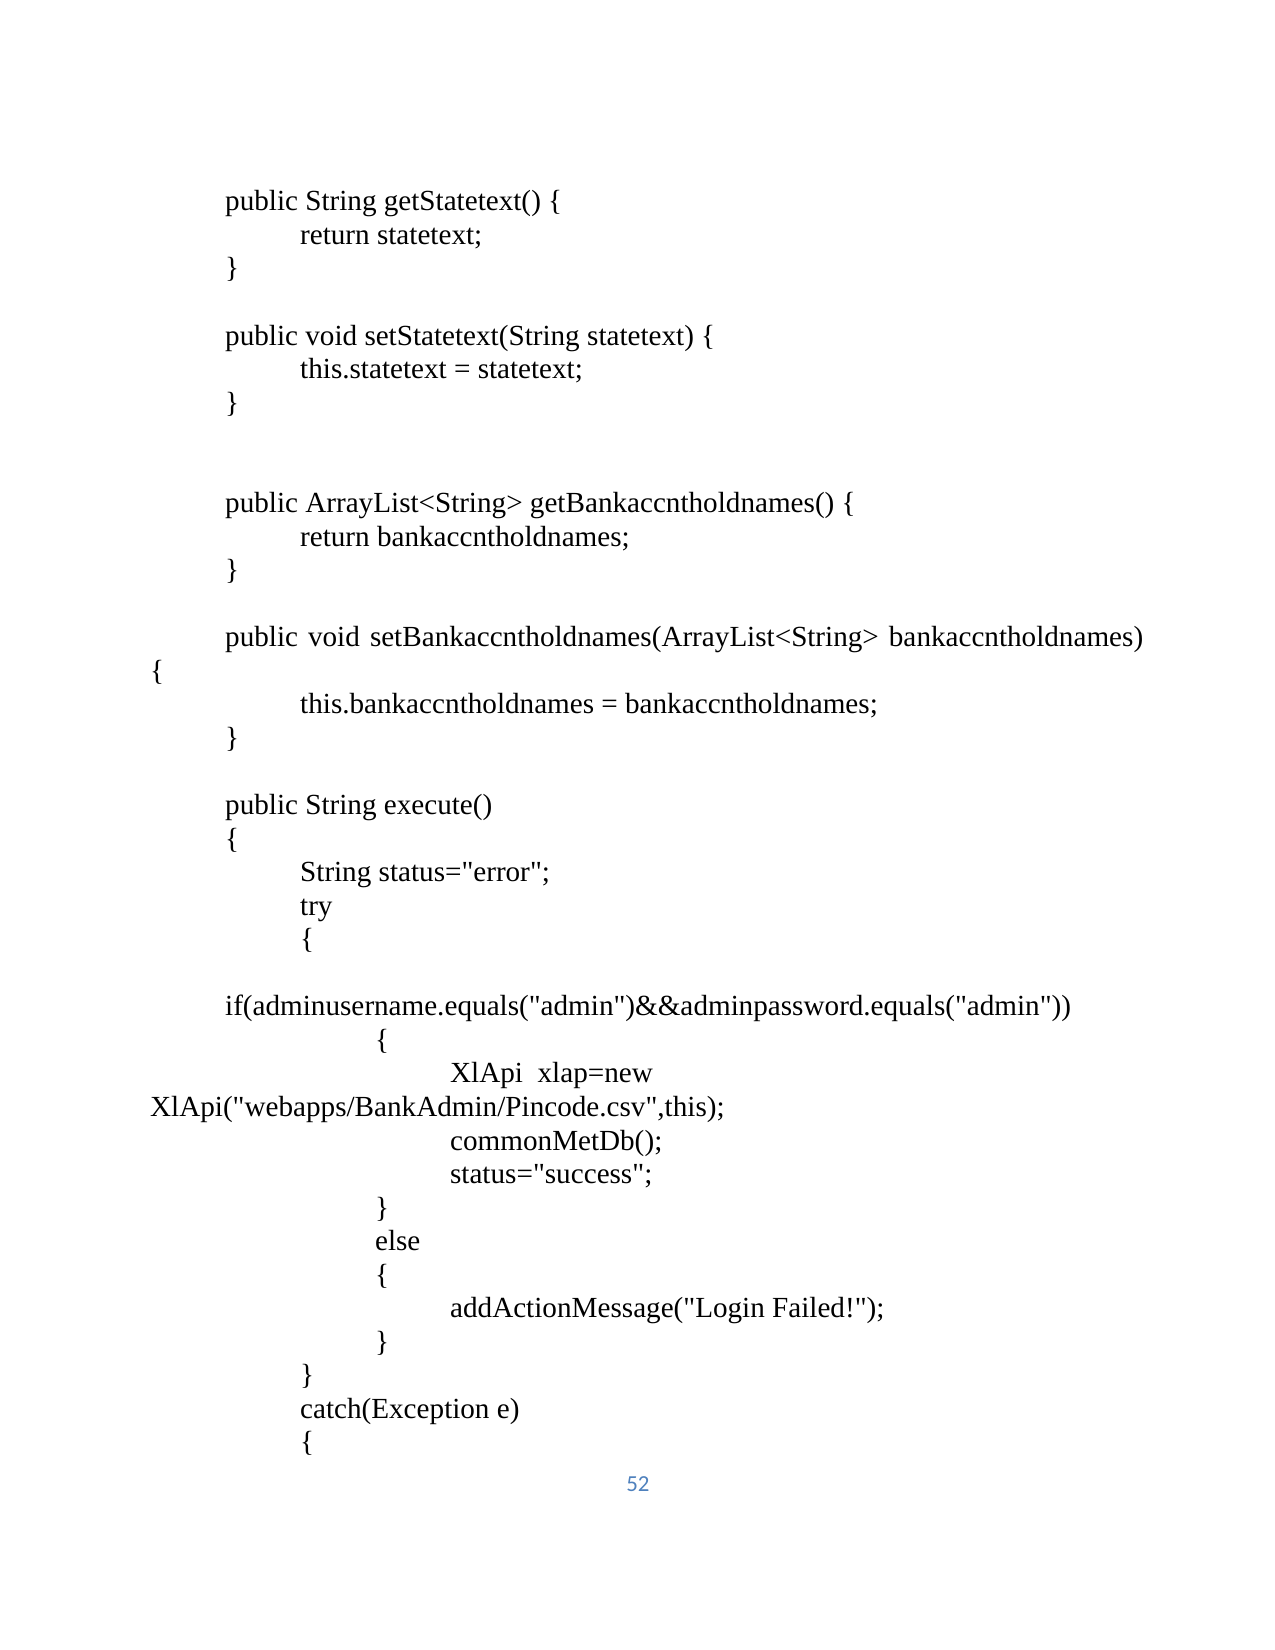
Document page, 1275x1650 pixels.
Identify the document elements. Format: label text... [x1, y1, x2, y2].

text this.statetext = statetext; [150, 351, 1144, 385]
text { [150, 821, 1144, 854]
text { [150, 1257, 1144, 1290]
text try [150, 888, 1144, 921]
text public String execute() [150, 787, 1144, 821]
text addActionMessage("Login Failed!"); [150, 1290, 1144, 1324]
text { [150, 1022, 1144, 1056]
text else [150, 1223, 1144, 1257]
text String status="error"; [150, 854, 1144, 888]
text if(adminusername.equals("admin")&&adminpassword.equals("admin")) [150, 955, 1144, 1022]
text public ArrayList<String> getBankaccntholdnames() { [150, 485, 1144, 519]
text } [150, 1324, 1144, 1357]
text } [150, 1357, 1144, 1391]
text return statetext; [150, 217, 1144, 251]
text } [150, 1190, 1144, 1223]
text public void setBankaccntholdnames(ArrayList<String> bankaccntholdnames) { [150, 619, 1144, 687]
text } [150, 552, 1144, 586]
text { [150, 1424, 1144, 1458]
text } [150, 385, 1144, 418]
text } [150, 720, 1144, 754]
text public String getStatetext() { [150, 183, 1144, 217]
text } [150, 251, 1144, 284]
text { [150, 921, 1144, 955]
text public void setStatetext(String statetext) { [150, 318, 1144, 351]
text return bankaccntholdnames; [150, 519, 1144, 552]
text XlApi xlap=new XlApi("webapps/BankAdmin/Pincode.csv",this); [150, 1056, 1144, 1123]
text this.bankaccntholdnames = bankaccntholdnames; [150, 687, 1144, 720]
text status="success"; [150, 1156, 1144, 1190]
text commonMetDb(); [150, 1123, 1144, 1156]
text catch(Exception e) [150, 1391, 1144, 1424]
